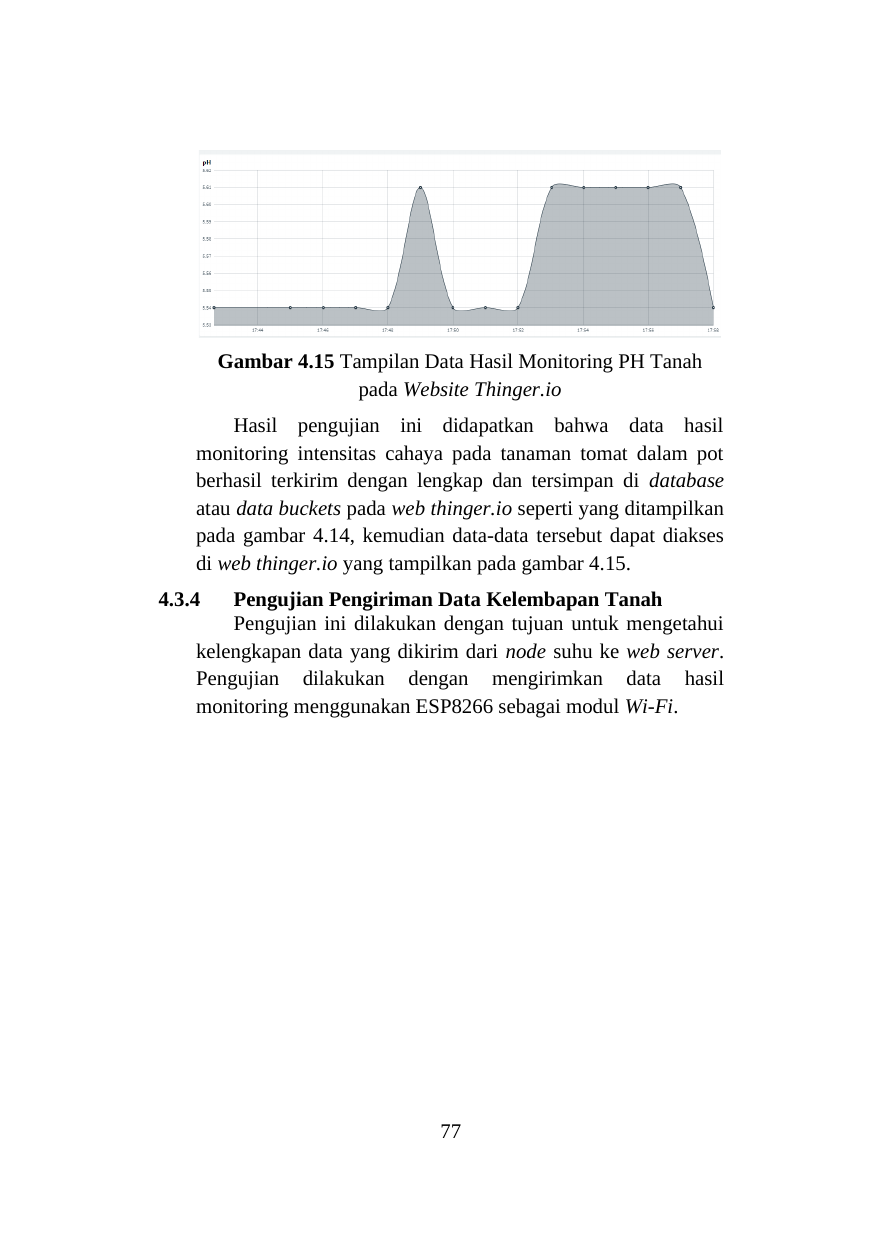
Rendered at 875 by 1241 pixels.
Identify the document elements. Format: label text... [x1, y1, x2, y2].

text Pengujian ini dilakukan dengan tujuan untuk mengetahui kelengkapan data yang dikirim dari node suhu ke web server. Pengujian dilakukan dengan mengirimkan data hasil monitoring menggunakan ESP8266 sebagai modul Wi-Fi. [196, 611, 724, 718]
list Pengujian Pengiriman Data Kelembapan Tanah [158, 587, 724, 611]
text Hasil pengujian ini didapatkan bahwa data hasil monitoring intensitas cahaya pada tanaman tomat dalam pot berhasil terkirim dengan lengkap dan tersimpan di database atau data buckets pada web thinger.io seperti yang ditampilkan pada gambar 4.14, kemudian data-data tersebut dapat diakses di web thinger.io yang tampilkan pada gambar 4.15. [196, 413, 724, 575]
picture [198, 150, 721, 338]
text Gambar 4.15 Tampilan Data Hasil Monitoring PH Tanah pada Website Thinger.io [196, 349, 724, 401]
